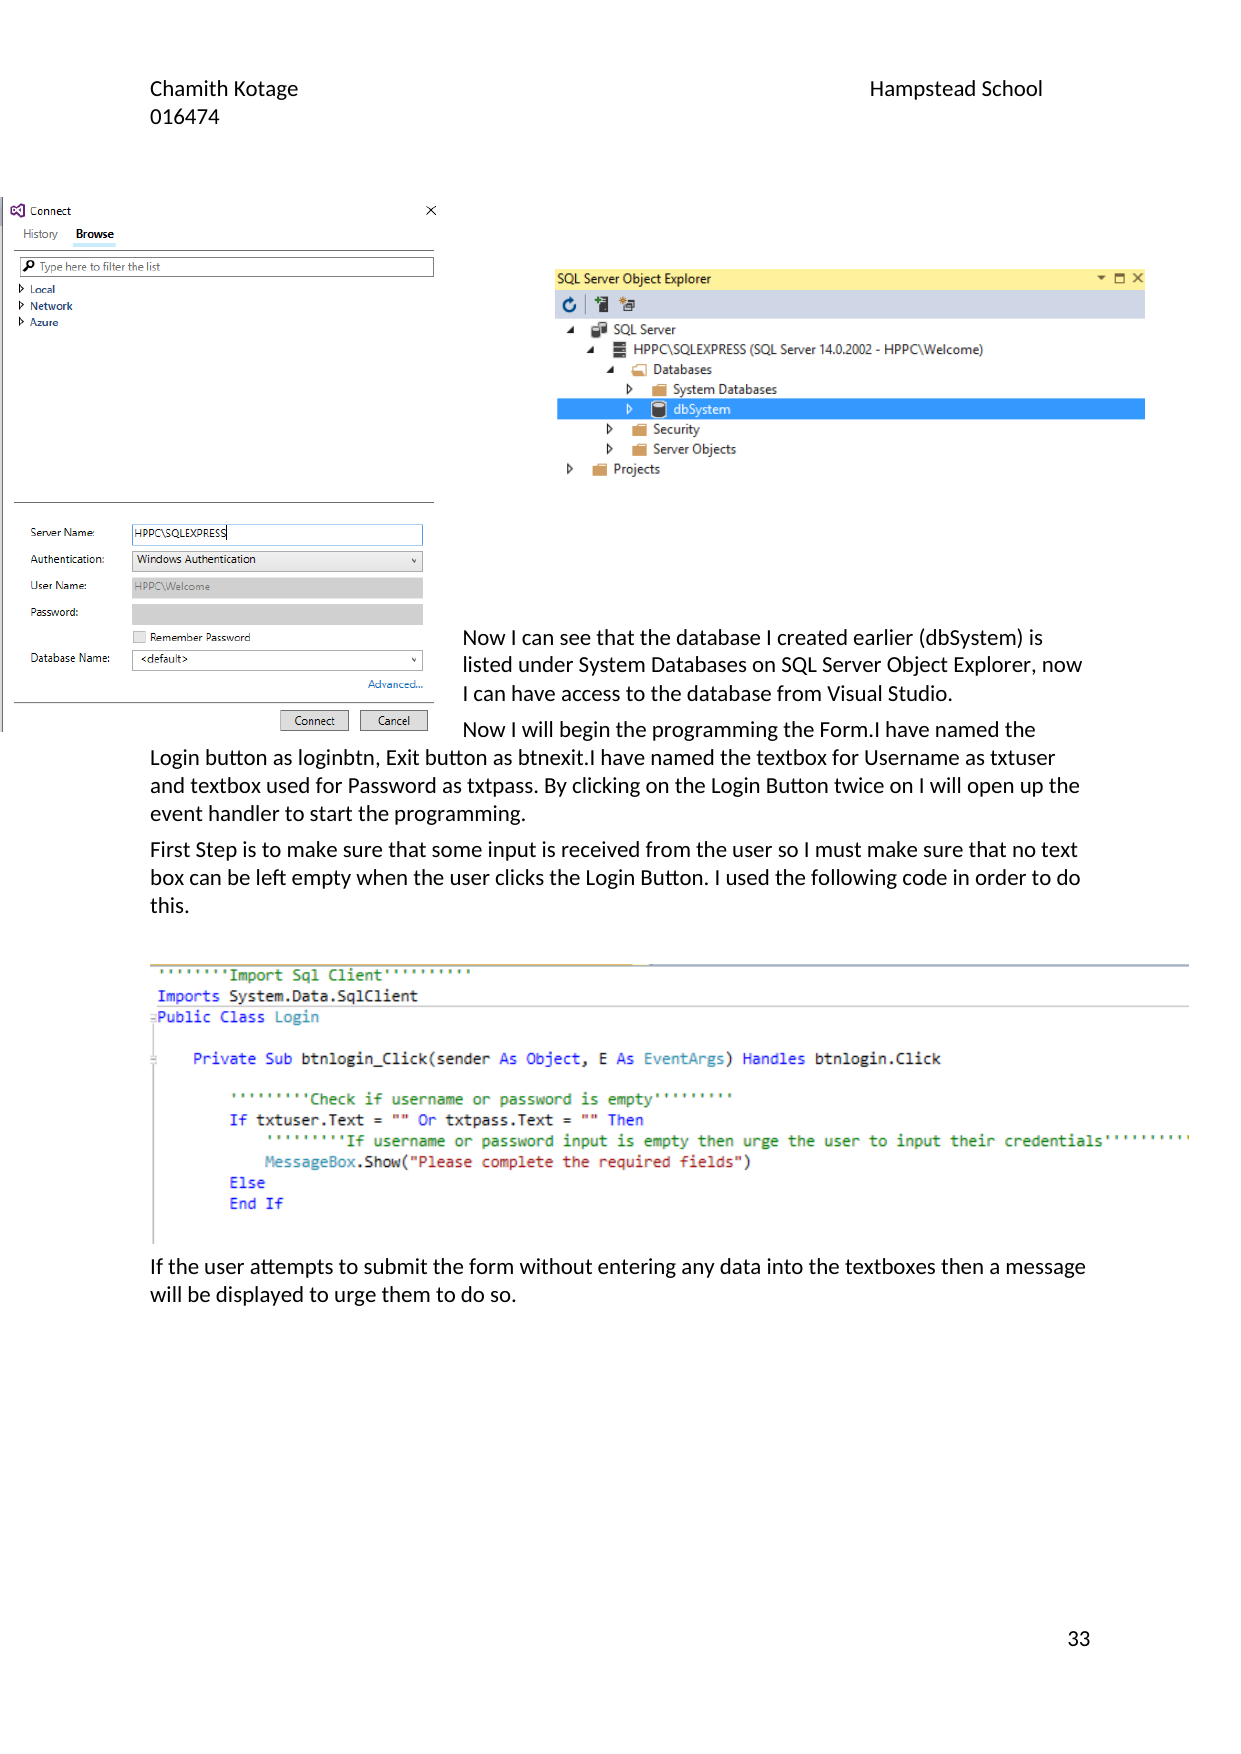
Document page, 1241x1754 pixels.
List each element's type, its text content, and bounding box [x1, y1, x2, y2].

picture [150, 964, 1189, 1244]
text Now I will begin the programming the Form.I have named the Login button as loginbtn, Exit button as btnexit.I have named the textbox for Username as txtuser and textbox used for Password as txtpass. By clicking on the Login Button twice on I will open up the event handler to start the programming. [150, 715, 1090, 827]
text First Step is to make sure that some input is received from the user so I must make sure that no text box can be left empty when the user clicks the Login Button. I used the following code in order to do this. [150, 835, 1090, 919]
text If the user attempts to submit the form without entering any data into the textboxes then a message will be displayed to urge them to do so. [150, 1252, 1090, 1308]
picture [0, 197, 444, 732]
picture [554, 269, 1145, 536]
text Now I can see that the database I created earlier (dbSystem) is listed under System Databases on SQL Server Object Explorer, now I can have access to the database from Visual Studio. [444, 623, 1090, 707]
